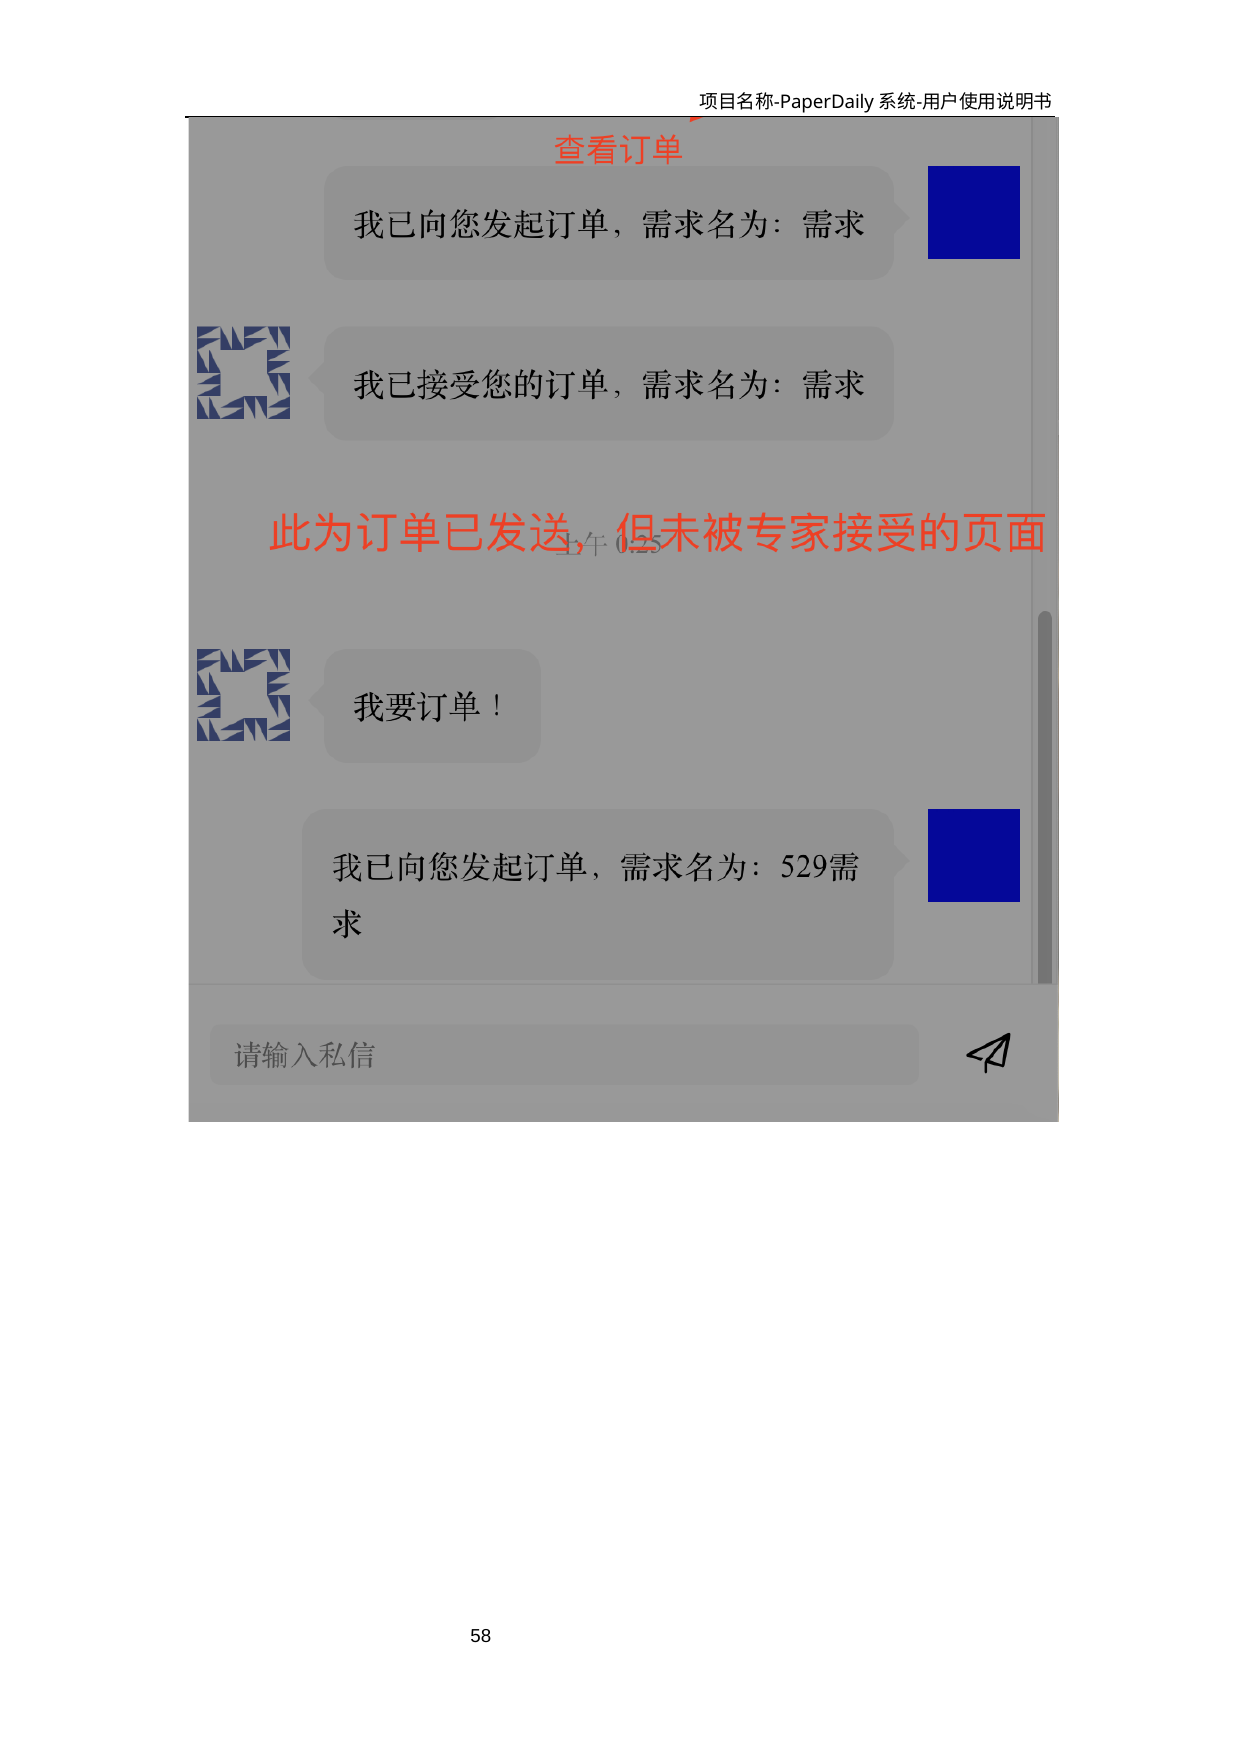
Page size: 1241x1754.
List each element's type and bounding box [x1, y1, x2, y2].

picture [188, 117, 1059, 1122]
